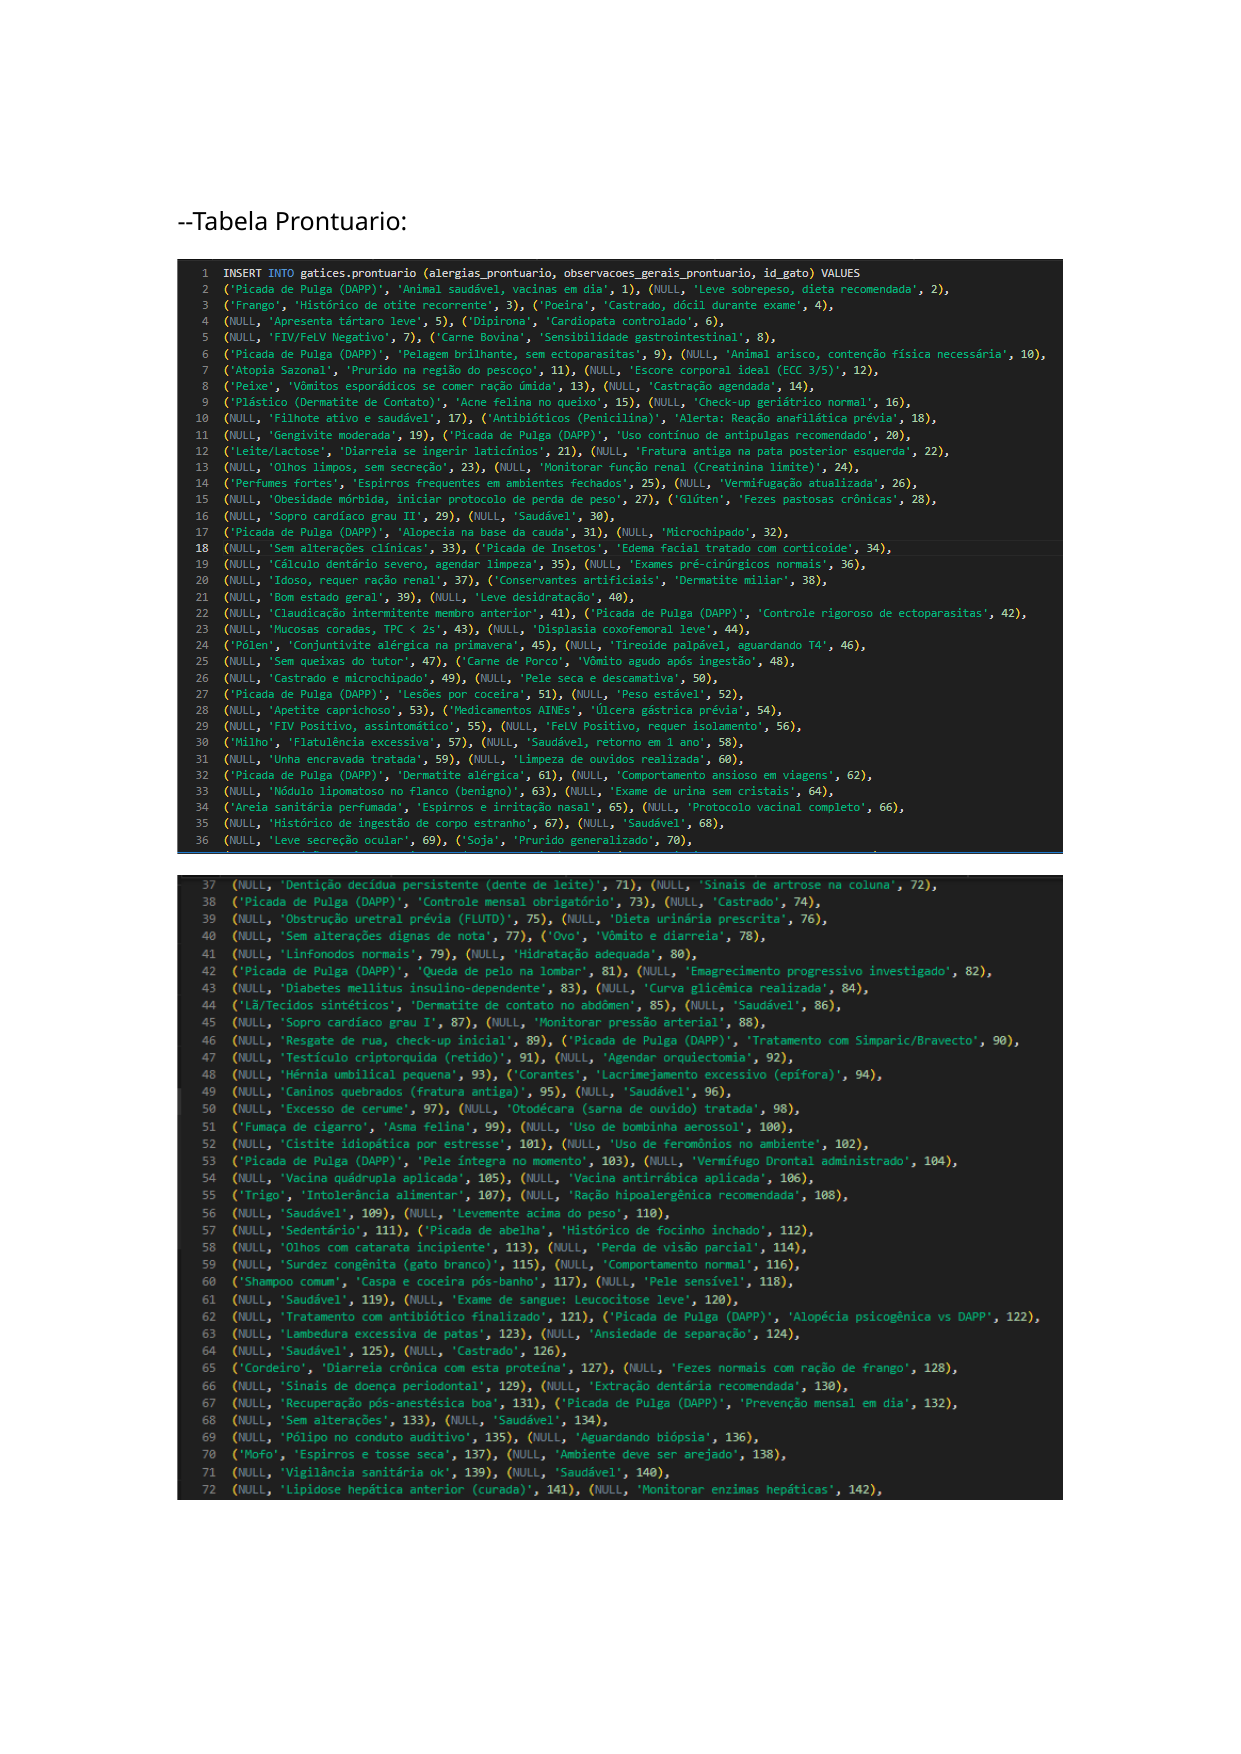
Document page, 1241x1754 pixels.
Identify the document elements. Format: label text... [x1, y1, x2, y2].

text --Tabela Prontuario: [177, 203, 1063, 237]
picture [177, 259, 1063, 854]
picture [177, 875, 1063, 1500]
